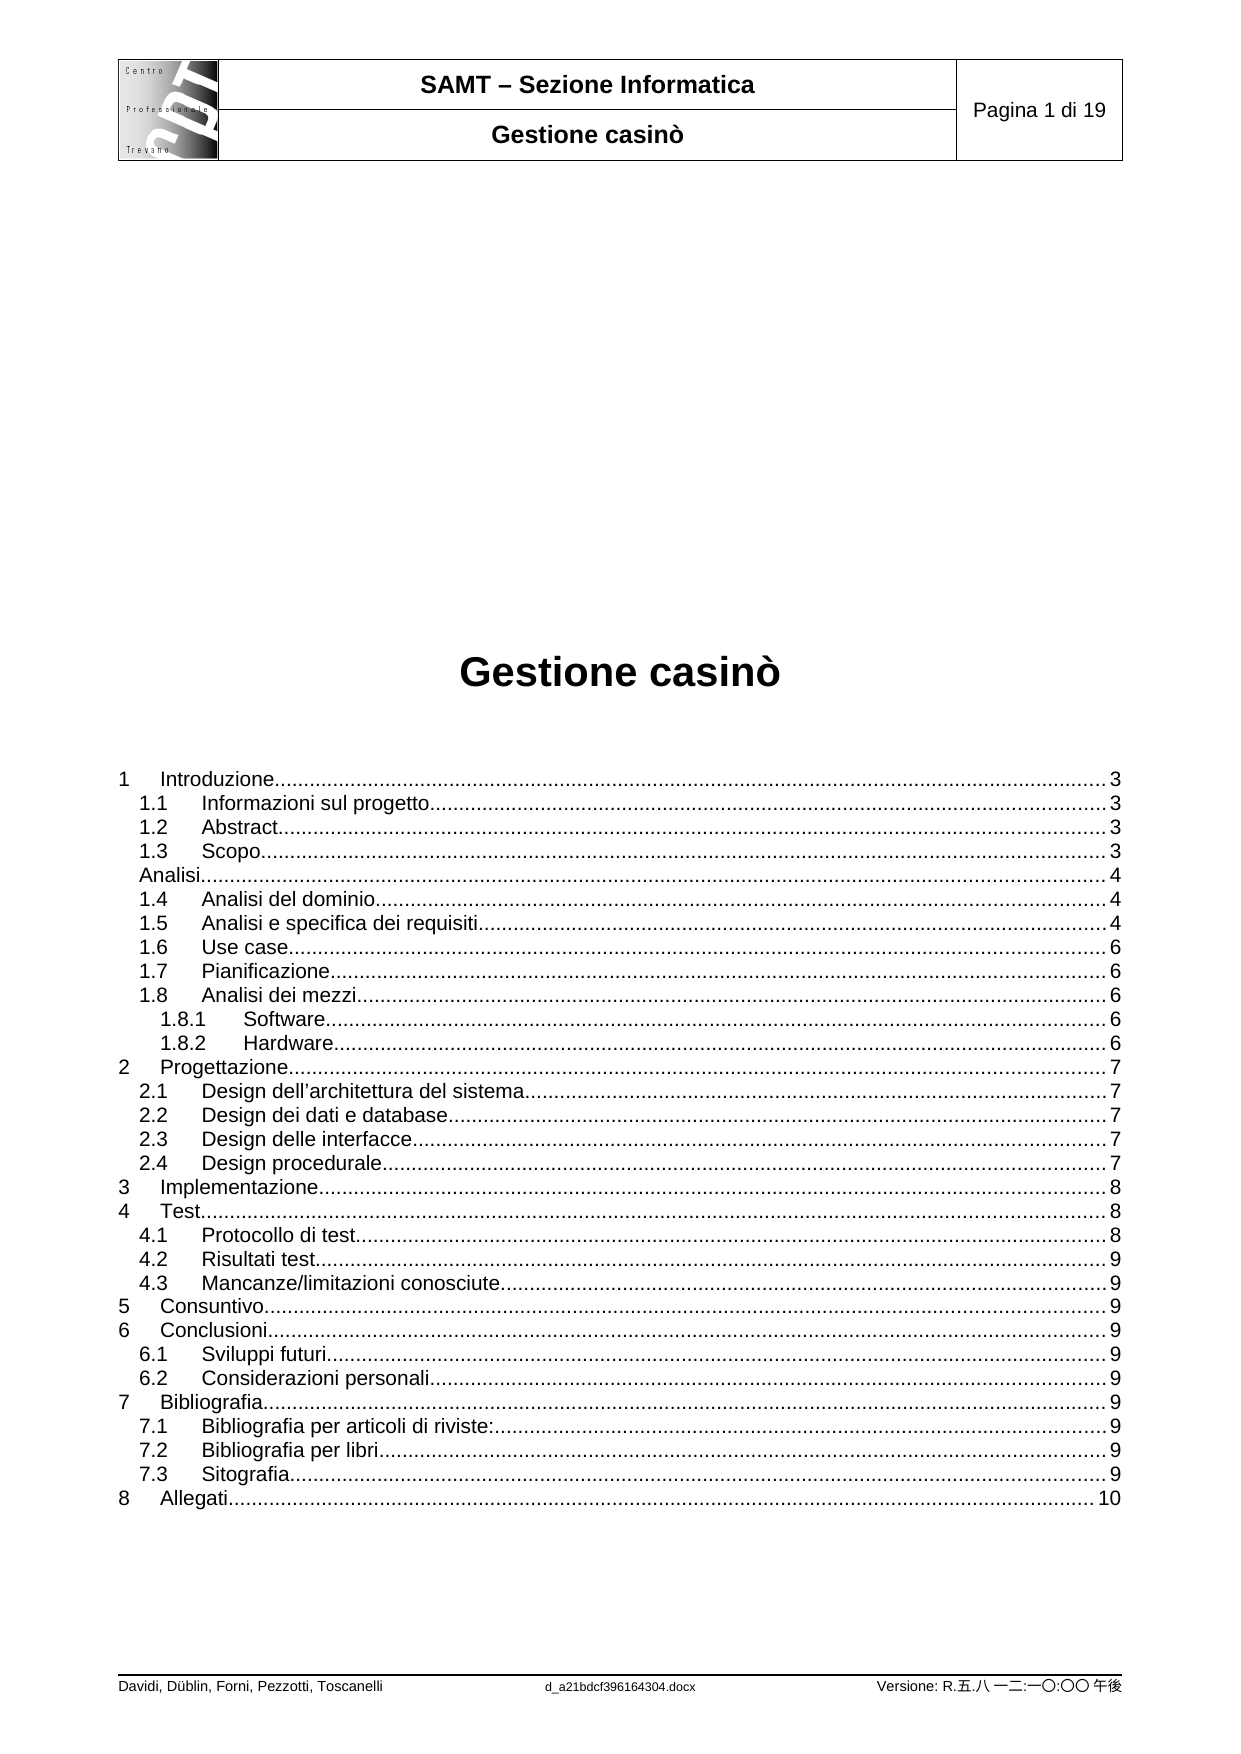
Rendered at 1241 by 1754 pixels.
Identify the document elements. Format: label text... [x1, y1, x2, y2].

text 2.3 Design delle interfacce 7 [139, 1127, 1122, 1151]
text 6.2 Considerazioni personali 9 [139, 1366, 1122, 1390]
text 7.1 Bibliografia per articoli di riviste: 9 [139, 1414, 1122, 1438]
text 1.8.2 Hardware 6 [160, 1031, 1122, 1055]
text 6.1 Sviluppi futuri 9 [139, 1342, 1122, 1366]
text 1.1 Informazioni sul progetto 3 [139, 791, 1122, 815]
text 8 Allegati 10 [118, 1486, 1122, 1510]
text 1.6 Use case 6 [139, 935, 1122, 959]
text 4.3 Mancanze/limitazioni conosciute 9 [139, 1270, 1122, 1294]
text 4.1 Protocollo di test 8 [139, 1222, 1122, 1246]
text Gestione casinò [118, 647, 1122, 695]
text 7.3 Sitografia 9 [139, 1462, 1122, 1486]
text 4 Test 8 [118, 1198, 1122, 1222]
text 1.2 Abstract 3 [139, 815, 1122, 839]
text 1.7 Pianificazione 6 [139, 959, 1122, 983]
text 3 Implementazione 8 [118, 1174, 1122, 1198]
text 2.1 Design dell’architettura del sistema 7 [139, 1079, 1122, 1103]
text 5 Consuntivo 9 [118, 1294, 1122, 1318]
text 7 Bibliografia 9 [118, 1390, 1122, 1414]
text 2.2 Design dei dati e database 7 [139, 1103, 1122, 1127]
text 1.4 Analisi del dominio 4 [139, 887, 1122, 911]
text 1.5 Analisi e specifica dei requisiti 4 [139, 911, 1122, 935]
text Analisi 4 [139, 863, 1122, 887]
text 1.8.1 Software 6 [160, 1007, 1122, 1031]
text 4.2 Risultati test 9 [139, 1246, 1122, 1270]
text 1 Introduzione 3 [118, 767, 1122, 791]
picture [118, 60, 218, 159]
text 2.4 Design procedurale 7 [139, 1151, 1122, 1174]
text 2 Progettazione 7 [118, 1055, 1122, 1079]
text 1.8 Analisi dei mezzi 6 [139, 983, 1122, 1007]
text 1.3 Scopo 3 [139, 839, 1122, 863]
text 7.2 Bibliografia per libri 9 [139, 1438, 1122, 1462]
text 6 Conclusioni 9 [118, 1318, 1122, 1342]
